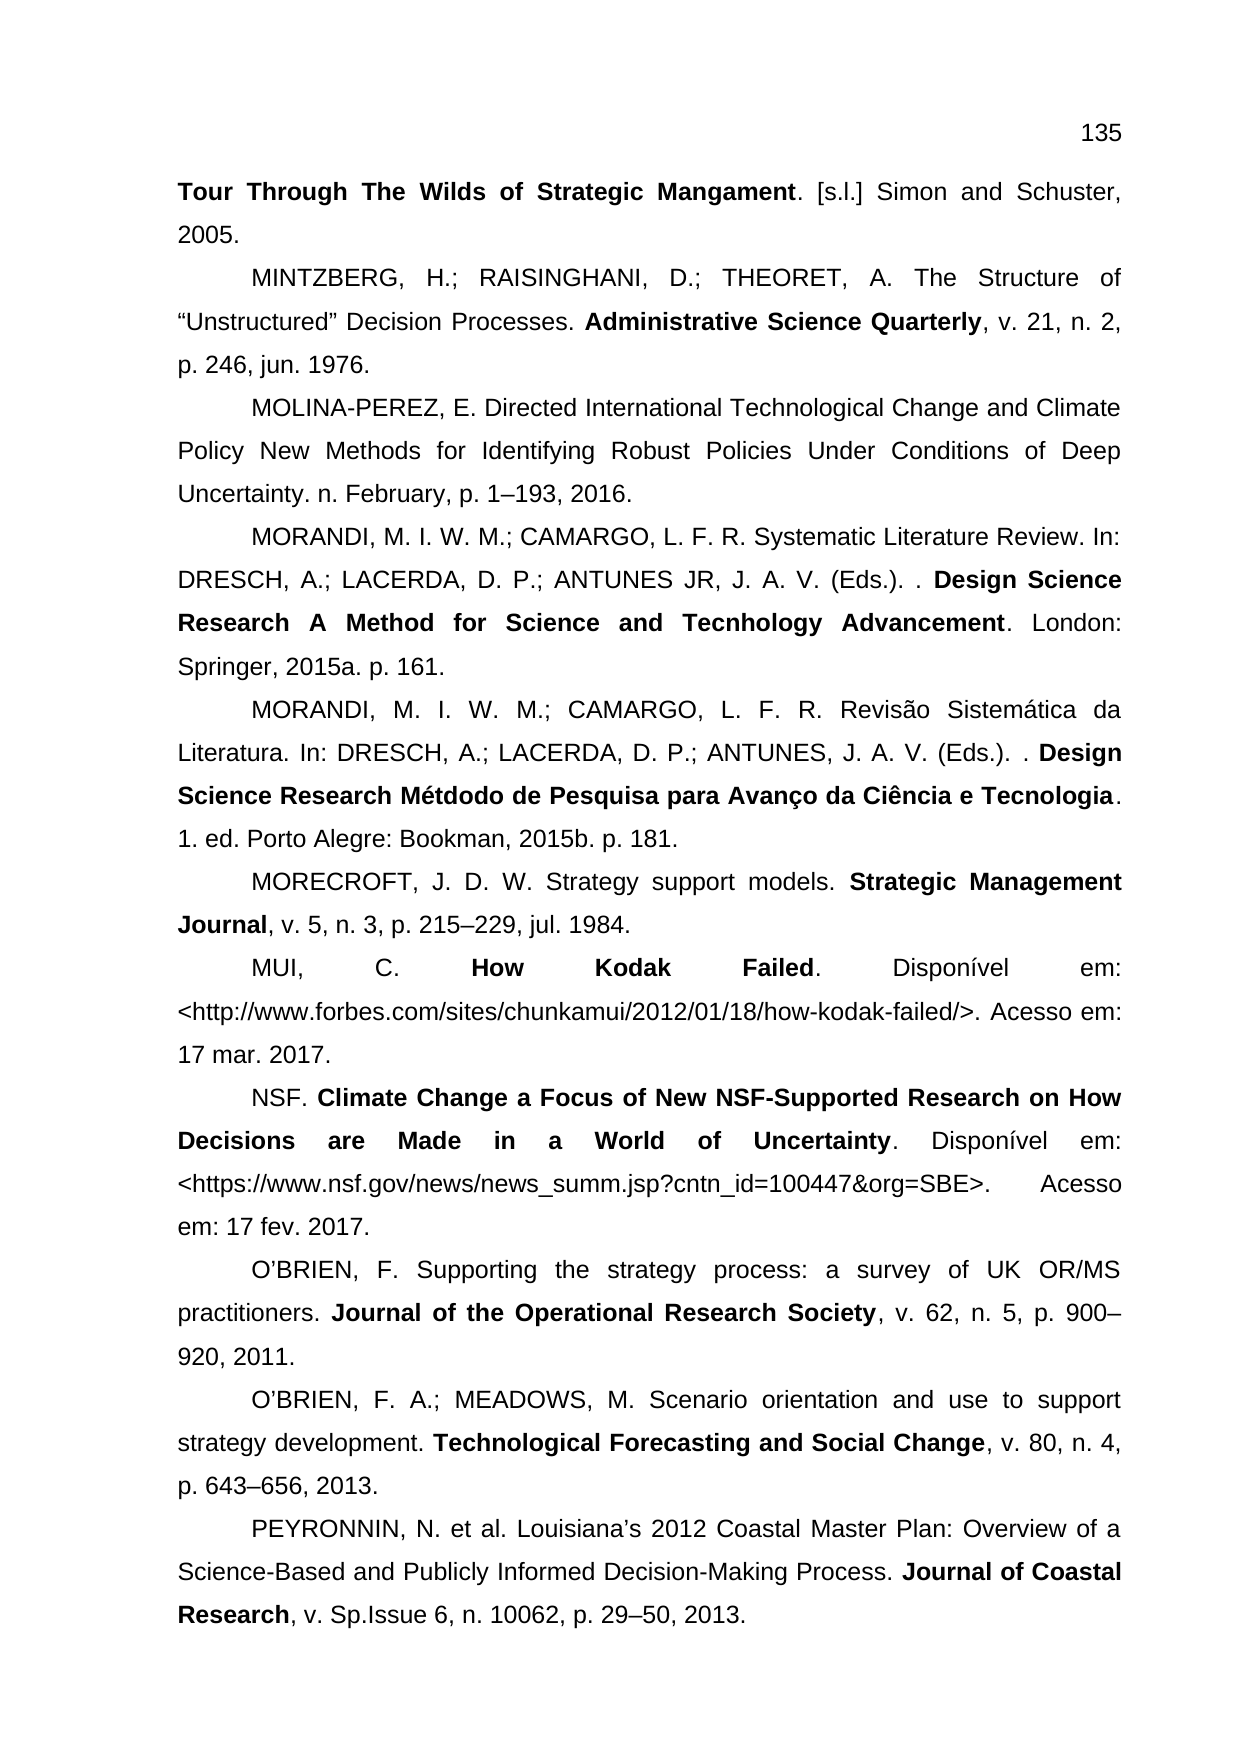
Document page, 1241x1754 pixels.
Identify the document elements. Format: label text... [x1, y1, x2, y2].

text PEYRONNIN, N. et al. Louisiana’s 2012 Coastal Master Plan: Overview of a Science-Based and Publicly Informed Decision-Making Process. Journal of Coastal Research, v. Sp.Issue 6, n. 10062, p. 29–50, 2013. [177, 1514, 1122, 1629]
text MUI, C. How Kodak Failed. Disponível em: <http://www.forbes.com/sites/chunkamui/2012/01/18/how-kodak-failed/>. Acesso em: 17 mar. 2017. [177, 953, 1122, 1068]
text MORECROFT, J. D. W. Strategy support models. Strategic Management Journal, v. 5, n. 3, p. 215–229, jul. 1984. [177, 867, 1122, 939]
text O’BRIEN, F. Supporting the strategy process: a survey of UK OR/MS practitioners. Journal of the Operational Research Society, v. 62, n. 5, p. 900–920, 2011. [177, 1255, 1122, 1370]
text MORANDI, M. I. W. M.; CAMARGO, L. F. R. Revisão Sistemática da Literatura. In: DRESCH, A.; LACERDA, D. P.; ANTUNES, J. A. V. (Eds.). . Design Science Research Métdodo de Pesquisa para Avanço da Ciência e Tecnologia. 1. ed. Porto Alegre: Bookman, 2015b. p. 181. [177, 695, 1122, 853]
text NSF. Climate Change a Focus of New NSF-Supported Research on How Decisions are Made in a World of Uncertainty. Disponível em: <https://www.nsf.gov/news/news_summ.jsp?cntn_id=100447&org=SBE>. Acesso em: 17 fev. 2017. [177, 1083, 1122, 1241]
text MINTZBERG, H.; RAISINGHANI, D.; THEORET, A. The Structure of “Unstructured” Decision Processes. Administrative Science Quarterly, v. 21, n. 2, p. 246, jun. 1976. [177, 263, 1122, 378]
text MORANDI, M. I. W. M.; CAMARGO, L. F. R. Systematic Literature Review. In: DRESCH, A.; LACERDA, D. P.; ANTUNES JR, J. A. V. (Eds.). . Design Science Research A Method for Science and Tecnhology Advancement. London: Springer, 2015a. p. 161. [177, 522, 1122, 680]
text MOLINA-PEREZ, E. Directed International Technological Change and Climate Policy New Methods for Identifying Robust Policies Under Conditions of Deep Uncertainty. n. February, p. 1–193, 2016. [177, 393, 1122, 508]
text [177, 177, 1122, 249]
text O’BRIEN, F. A.; MEADOWS, M. Scenario orientation and use to support strategy development. Technological Forecasting and Social Change, v. 80, n. 4, p. 643–656, 2013. [177, 1385, 1122, 1500]
